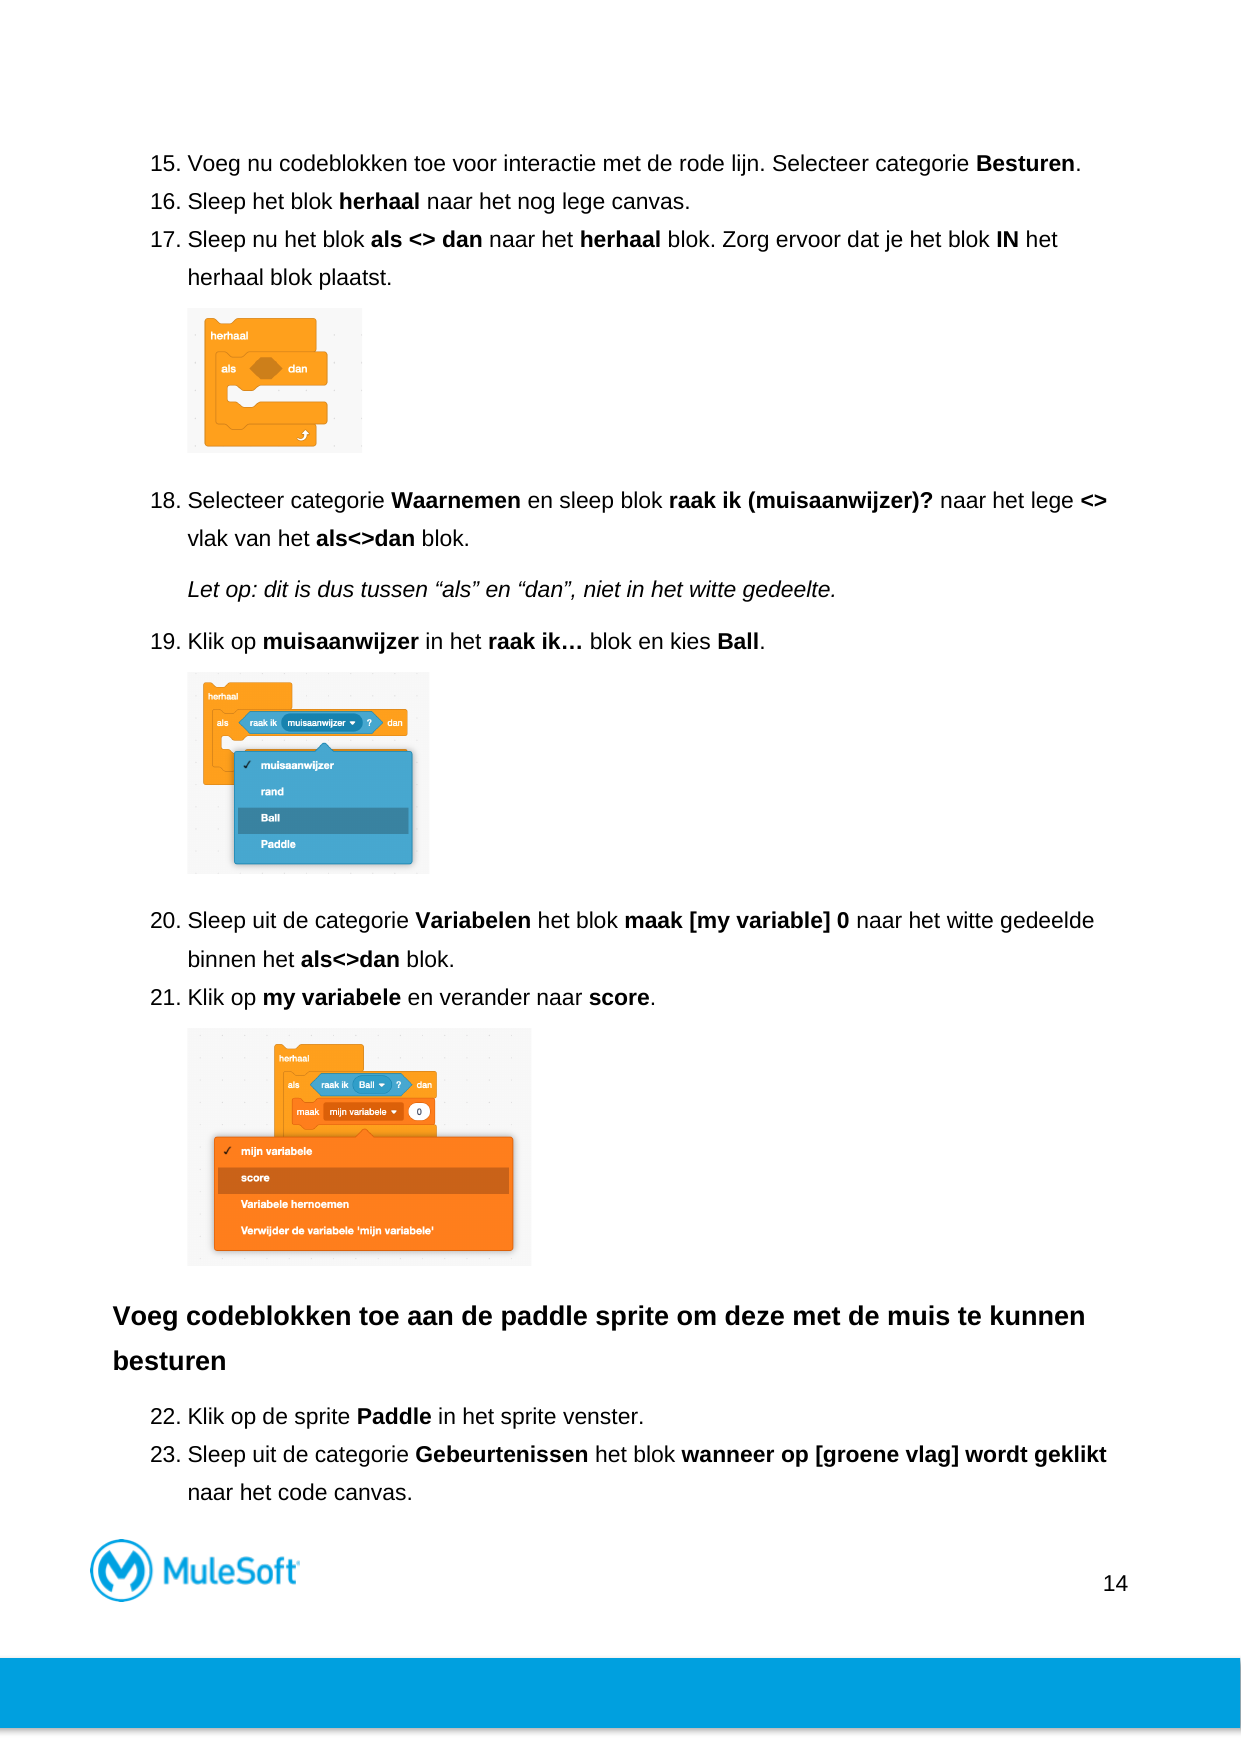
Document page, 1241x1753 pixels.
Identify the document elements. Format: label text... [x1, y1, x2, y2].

subtitle Voeg codeblokken toe aan de paddle sprite om deze met de muis te kunnen besturen [112, 1299, 1128, 1376]
picture [187, 1028, 532, 1266]
picture [90, 1577, 115, 1602]
text Voeg nu codeblokken toe voor interactie met de rode lijn. Selecteer categorie Besturen. [150, 150, 1128, 176]
picture [94, 1543, 150, 1599]
picture [187, 672, 430, 874]
text Sleep het blok herhaal naar het nog lege canvas. [150, 188, 1128, 214]
text Let op: dit is dus tussen “als” en “dan”, niet in het witte gedeelte. [187, 576, 1128, 602]
picture [128, 1539, 300, 1602]
picture [90, 1539, 115, 1564]
text Sleep uit de categorie Variabelen het blok maak [my variable] 0 naar het witte gedeelde binnen het als<>dan blok. [150, 907, 1128, 972]
picture [187, 308, 363, 453]
text Klik op muisaanwijzer in het raak ik… blok en kies Ball. [150, 628, 1128, 654]
text Sleep nu het blok als <> dan naar het herhaal blok. Zorg ervoor dat je het blok IN het herhaal blok plaatst. [150, 226, 1128, 291]
text Klik op my variabele en verander naar score. [150, 984, 1128, 1010]
text Sleep uit de categorie Gebeurtenissen het blok wanneer op [groene vlag] wordt geklikt naar het code canvas. [150, 1441, 1128, 1505]
text Klik op de sprite Paddle in het sprite venster. [150, 1403, 1128, 1429]
text Selecteer categorie Waarnemen en sleep blok raak ik (muisaanwijzer)? naar het lege <> vlak van het als<>dan blok. [150, 487, 1128, 551]
